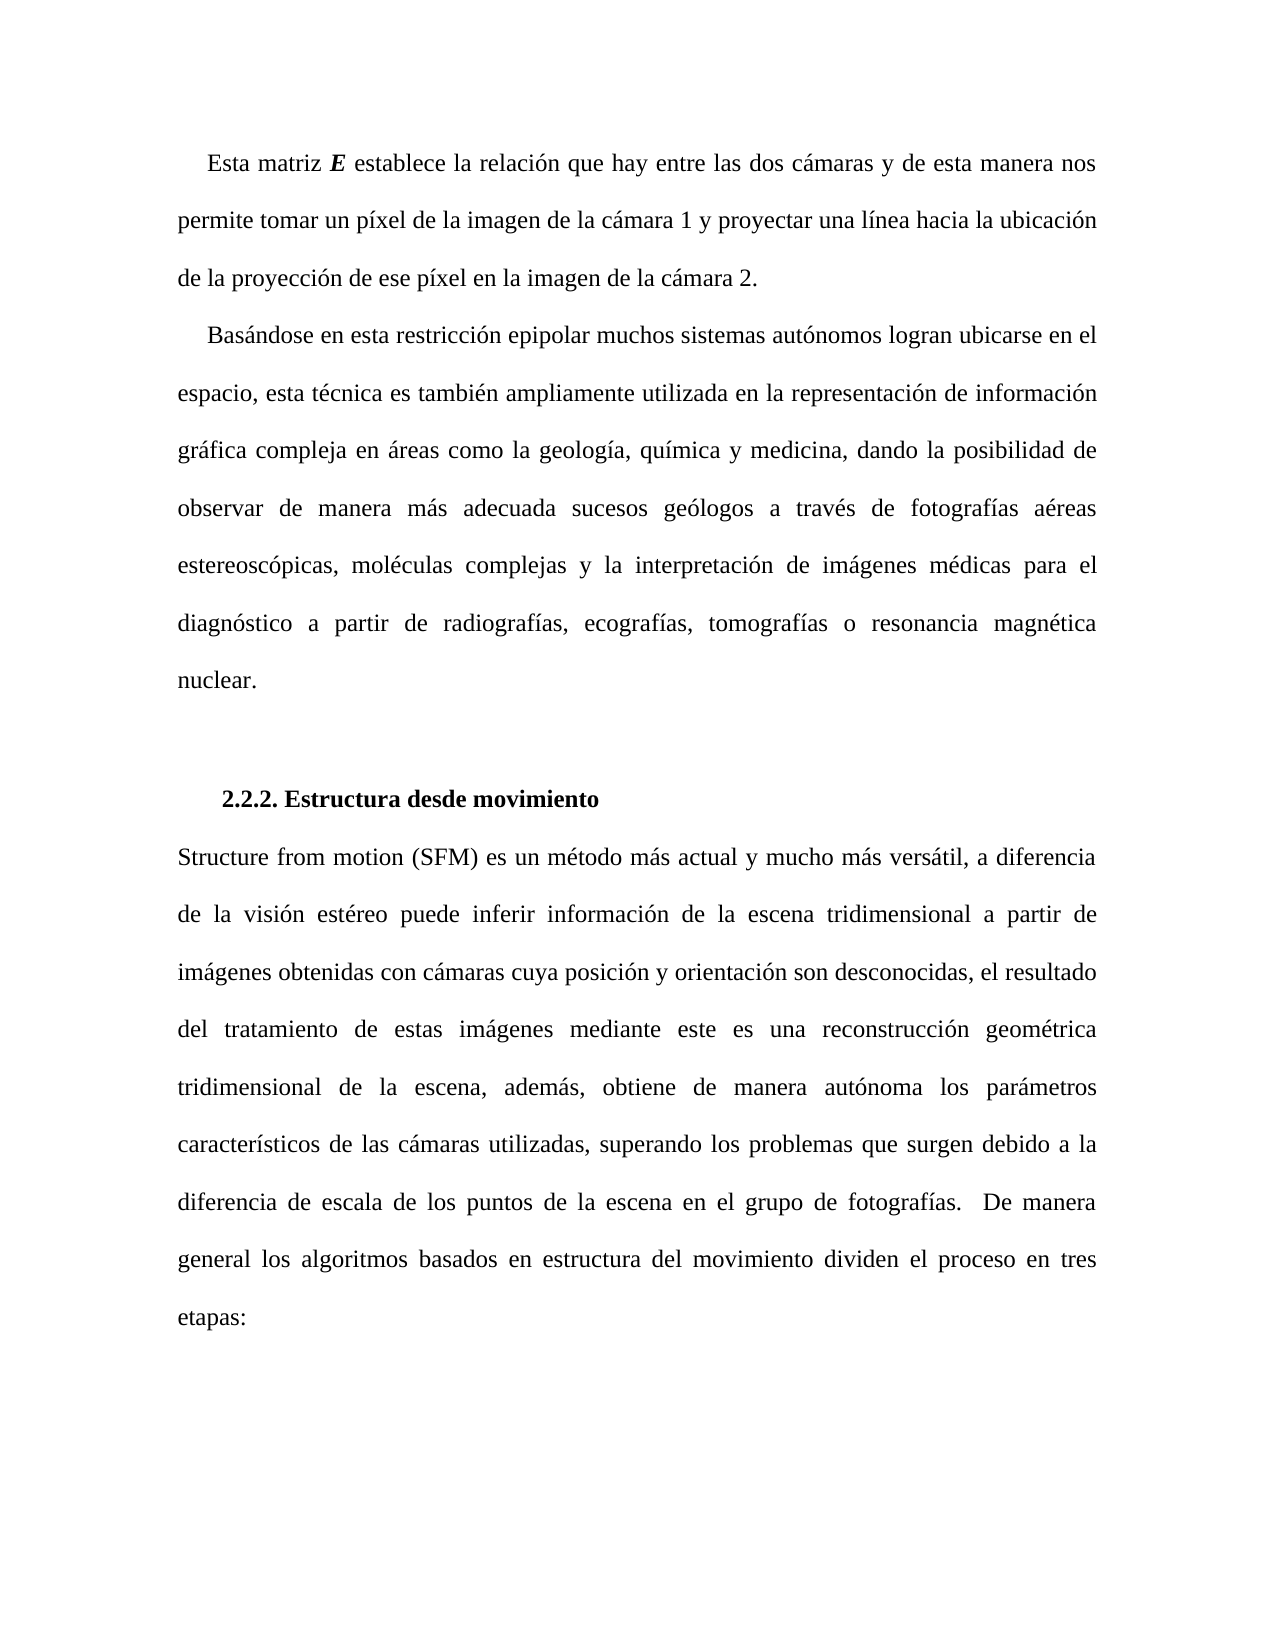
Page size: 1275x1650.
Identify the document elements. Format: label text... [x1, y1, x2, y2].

text Basándose en esta restricción epipolar muchos sistemas autónomos logran ubicarse en el espacio, esta técnica es también ampliamente utilizada en la representación de información gráfica compleja en áreas como la geología, química y medicina, dando la posibilidad de observar de manera más adecuada sucesos geólogos a través de fotografías aéreas estereoscópicas, moléculas complejas y la interpretación de imágenes médicas para el diagnóstico a partir de radiografías, ecografías, tomografías o resonancia magnética nuclear. [177, 320, 1098, 694]
subtitle 2.2.2. Estructura desde movimiento [222, 784, 1098, 813]
text Esta matriz E establece la relación que hay entre las dos cámaras y de esta manera nos permite tomar un píxel de la imagen de la cámara 1 y proyectar una línea hacia la ubicación de la proyección de ese píxel en la imagen de la cámara 2. [177, 148, 1098, 291]
text Structure from motion (SFM) es un método más actual y mucho más versátil, a diferencia de la visión estéreo puede inferir información de la escena tridimensional a partir de imágenes obtenidas con cámaras cuya posición y orientación son desconocidas, el resultado del tratamiento de estas imágenes mediante este es una reconstrucción geométrica tridimensional de la escena, además, obtiene de manera autónoma los parámetros característicos de las cámaras utilizadas, superando los problemas que surgen debido a la diferencia de escala de los puntos de la escena en el grupo de fotografías. De manera general los algoritmos basados en estructura del movimiento dividen el proceso en tres etapas: [177, 842, 1098, 1331]
